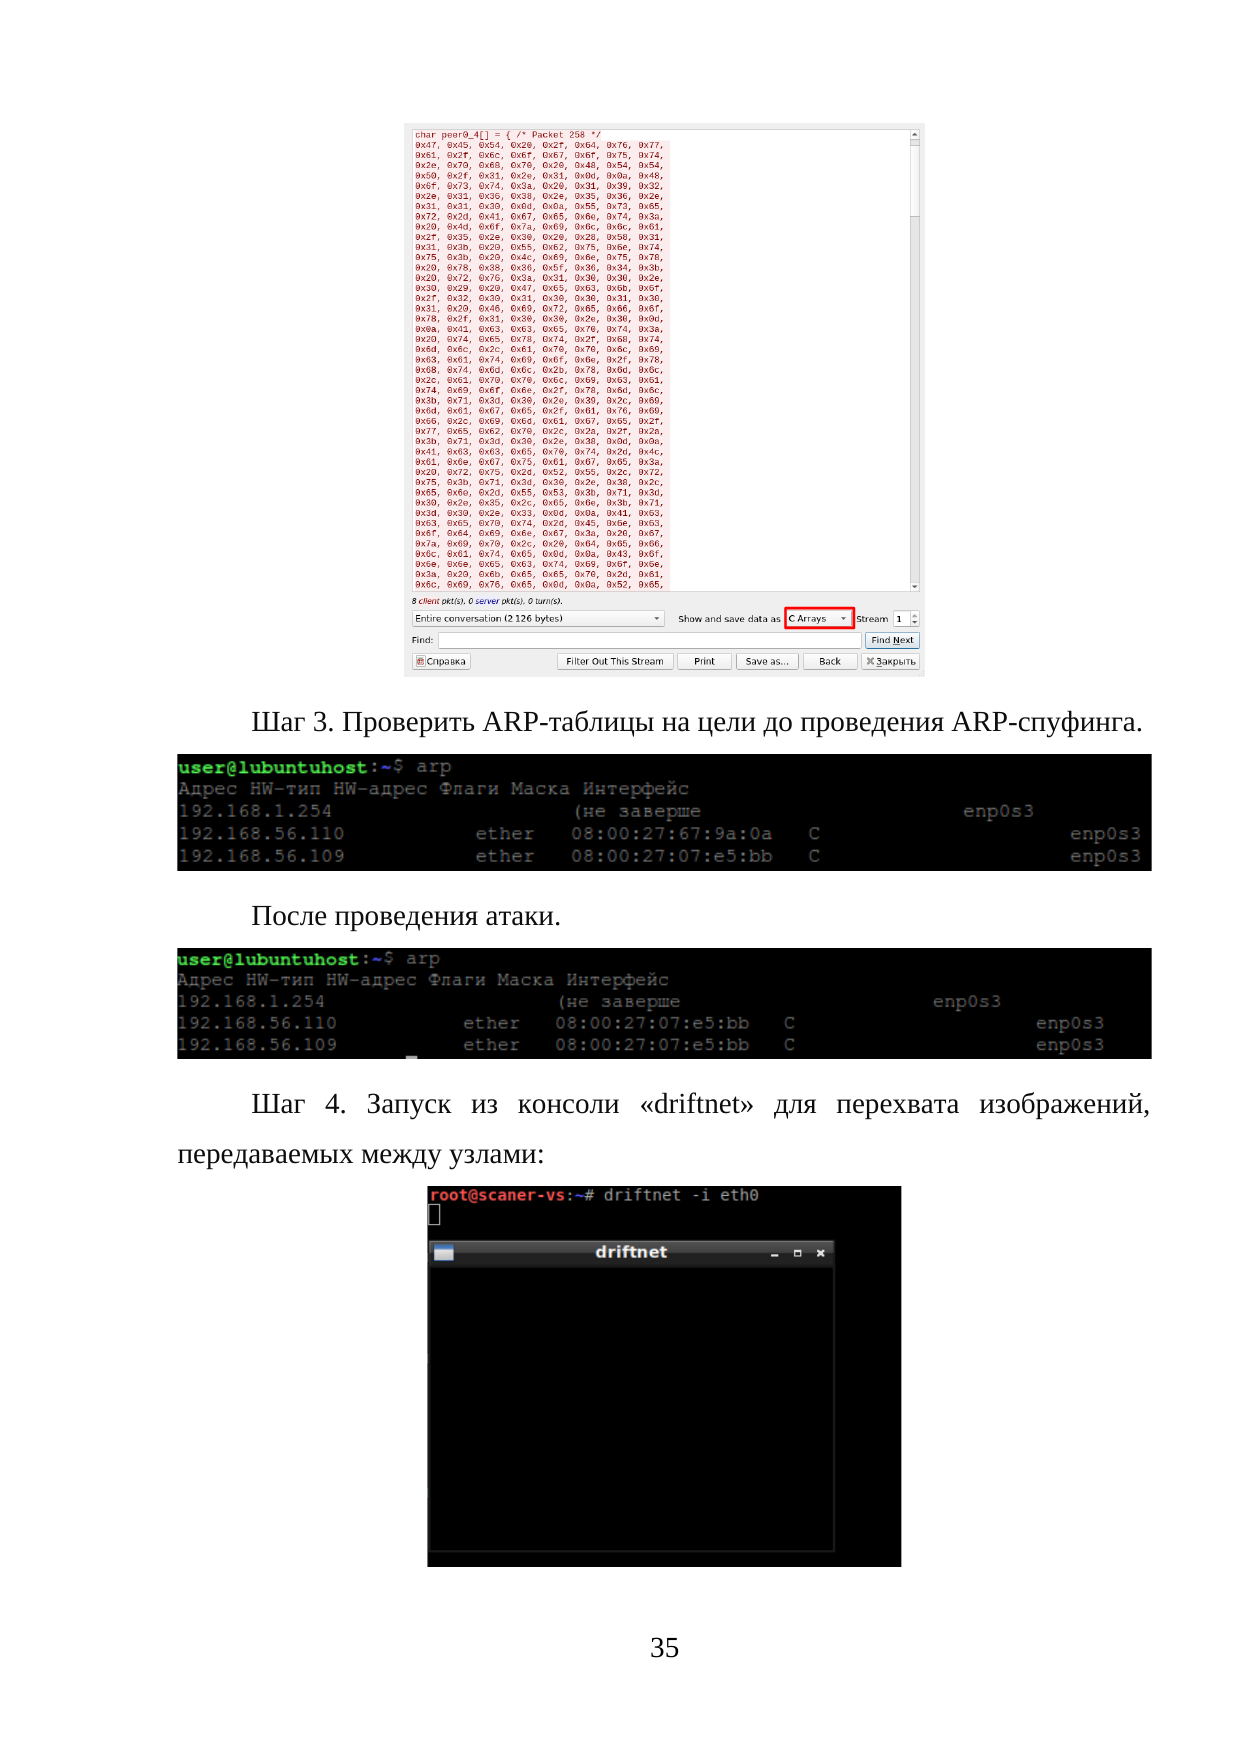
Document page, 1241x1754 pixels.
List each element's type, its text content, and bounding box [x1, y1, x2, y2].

picture [427, 1186, 902, 1567]
text Шаг 4. Запуск из консоли «driftnet» для перехвата изображений, передаваемых между узлами: [177, 1086, 1152, 1170]
picture [404, 123, 925, 677]
text Шаг 3. Проверить ARP-таблицы на цели до проведения ARP-спуфинга. [177, 704, 1152, 737]
text После проведения атаки. [177, 898, 1152, 932]
picture [177, 754, 1152, 871]
picture [177, 948, 1152, 1059]
